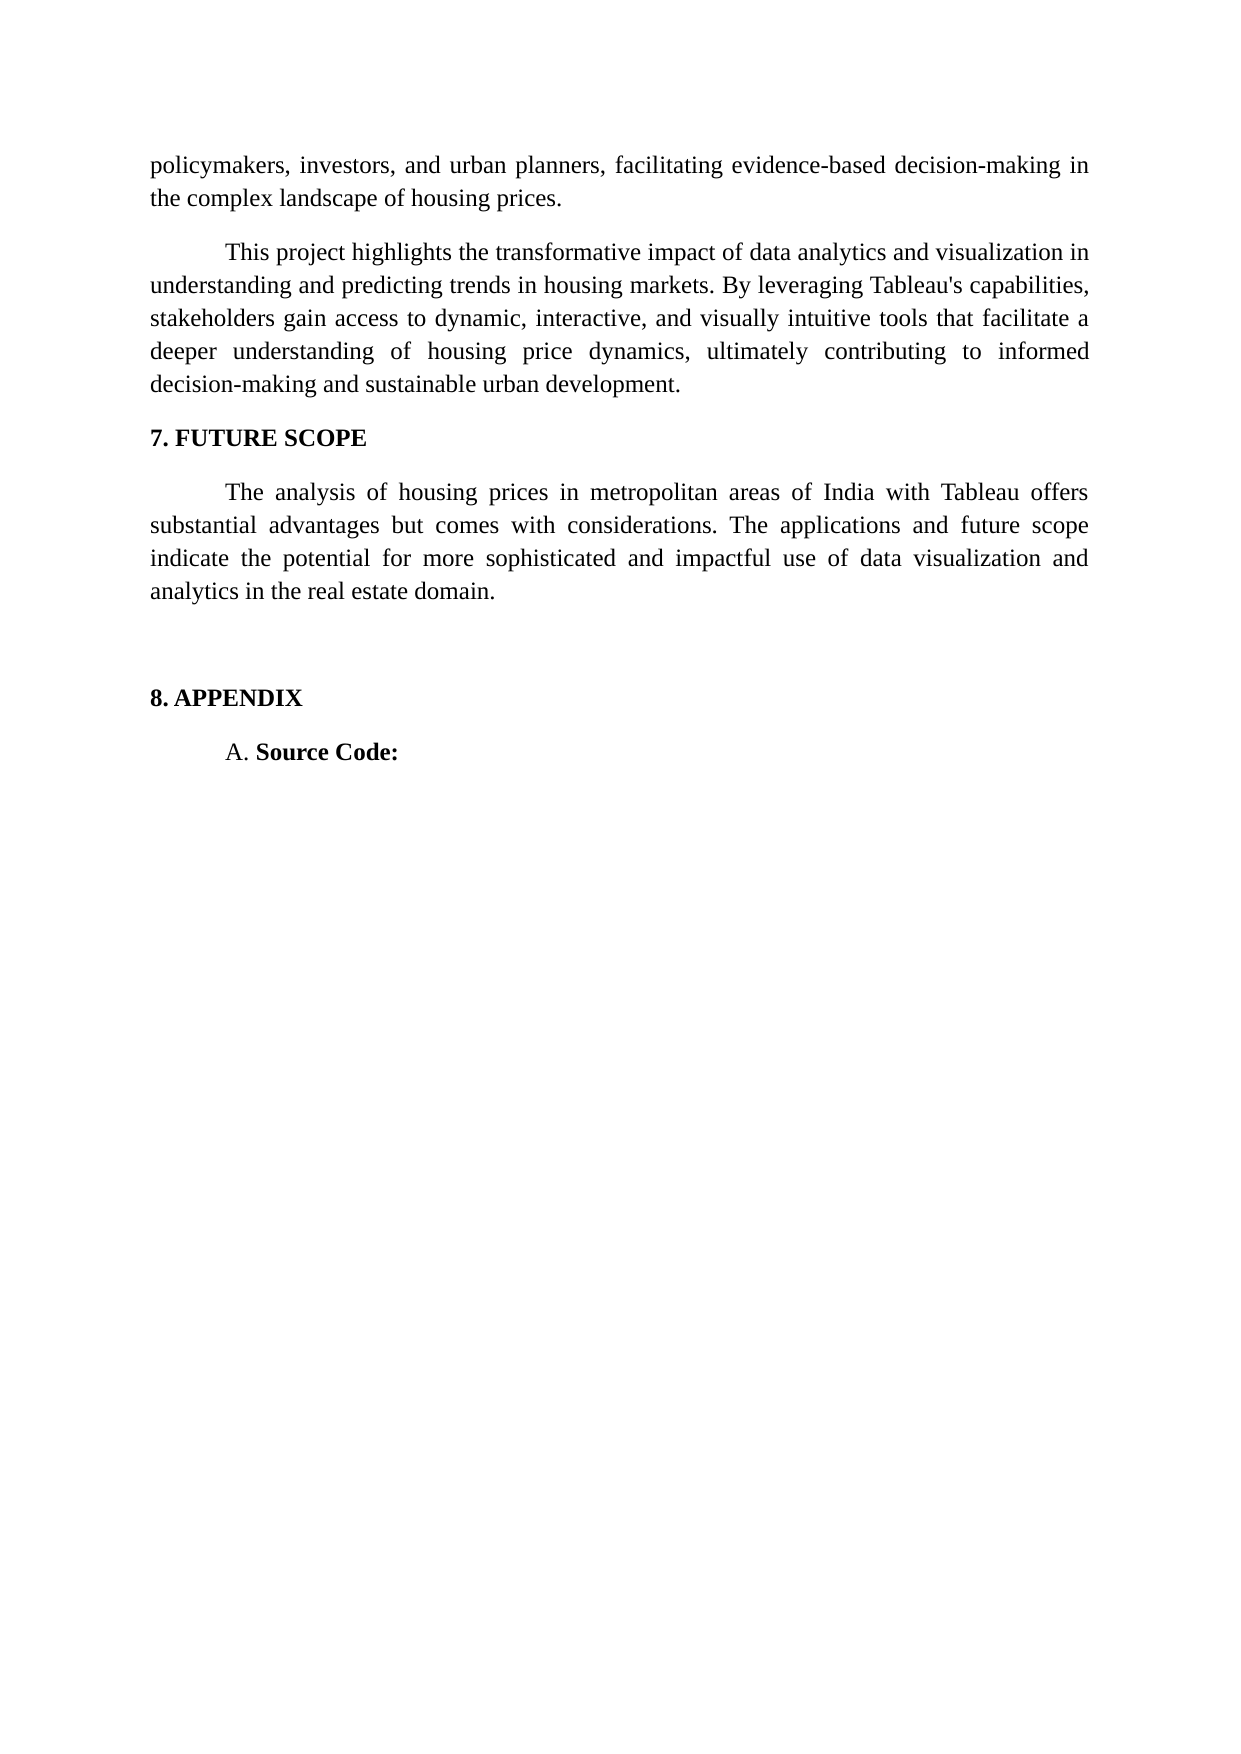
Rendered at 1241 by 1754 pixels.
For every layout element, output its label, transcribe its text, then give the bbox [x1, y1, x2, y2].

text 7. FUTURE SCOPE [150, 423, 1090, 452]
text The analysis of housing prices in metropolitan areas of India with Tableau offers substantial advantages but comes with considerations. The applications and future scope indicate the potential for more sophisticated and impactful use of data visualization and analytics in the real estate domain. [150, 477, 1090, 604]
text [150, 150, 1090, 212]
text This project highlights the transformative impact of data analytics and visualization in understanding and predicting trends in housing markets. By leveraging Tableau's capabilities, stakeholders gain access to dynamic, interactive, and visually intuitive tools that facilitate a deeper understanding of housing price dynamics, ultimately contributing to informed decision-making and sustainable urban development. [150, 237, 1090, 398]
text 8. APPENDIX [150, 683, 1090, 712]
text A. Source Code: [150, 737, 1090, 766]
